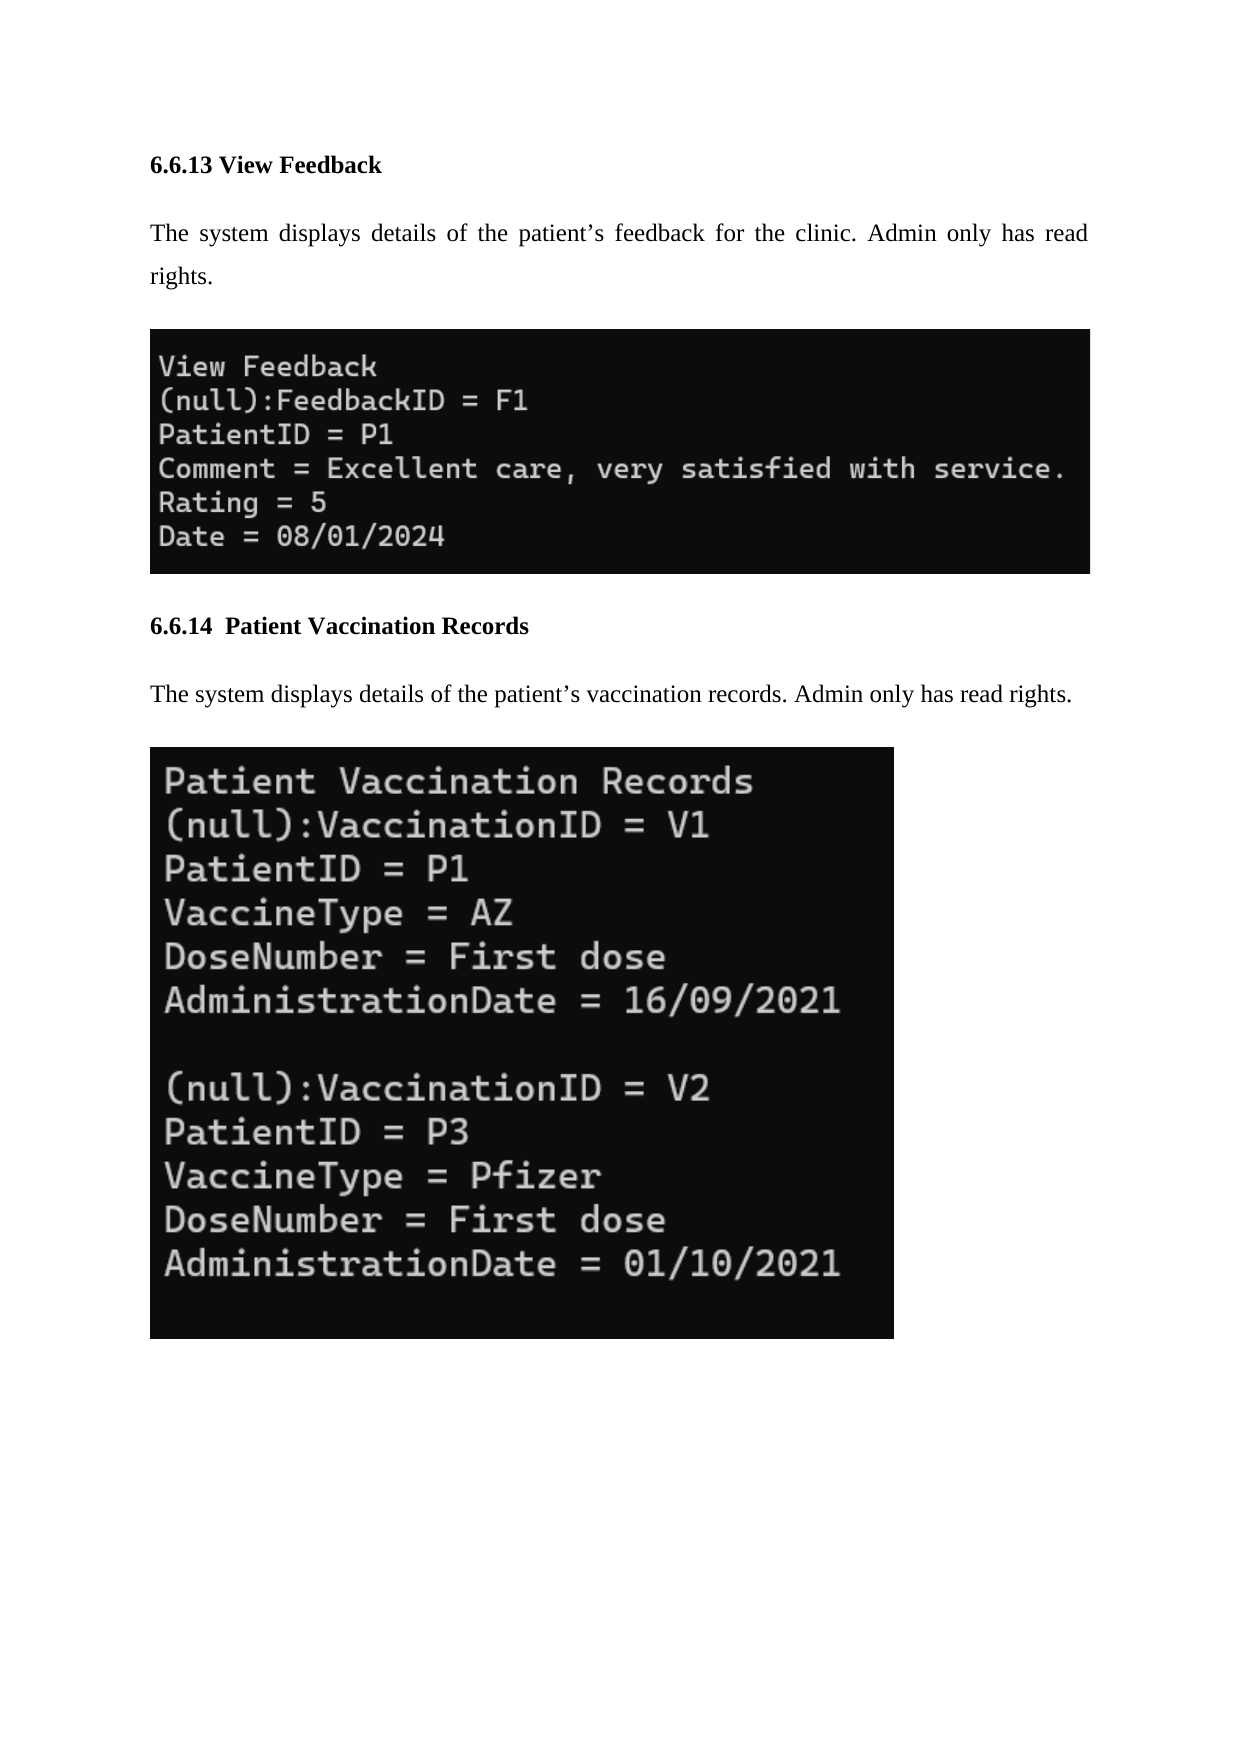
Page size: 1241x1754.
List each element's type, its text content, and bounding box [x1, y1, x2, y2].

text The system displays details of the patient’s feedback for the clinic. Admin only has read rights. [150, 218, 1090, 290]
text The system displays details of the patient’s vaccination records. Admin only has read rights. [150, 679, 1090, 708]
picture [150, 329, 1091, 574]
picture [150, 747, 894, 1339]
subtitle 6.6.13 View Feedback [150, 150, 1090, 179]
subtitle 6.6.14 Patient Vaccination Records [150, 611, 1090, 640]
